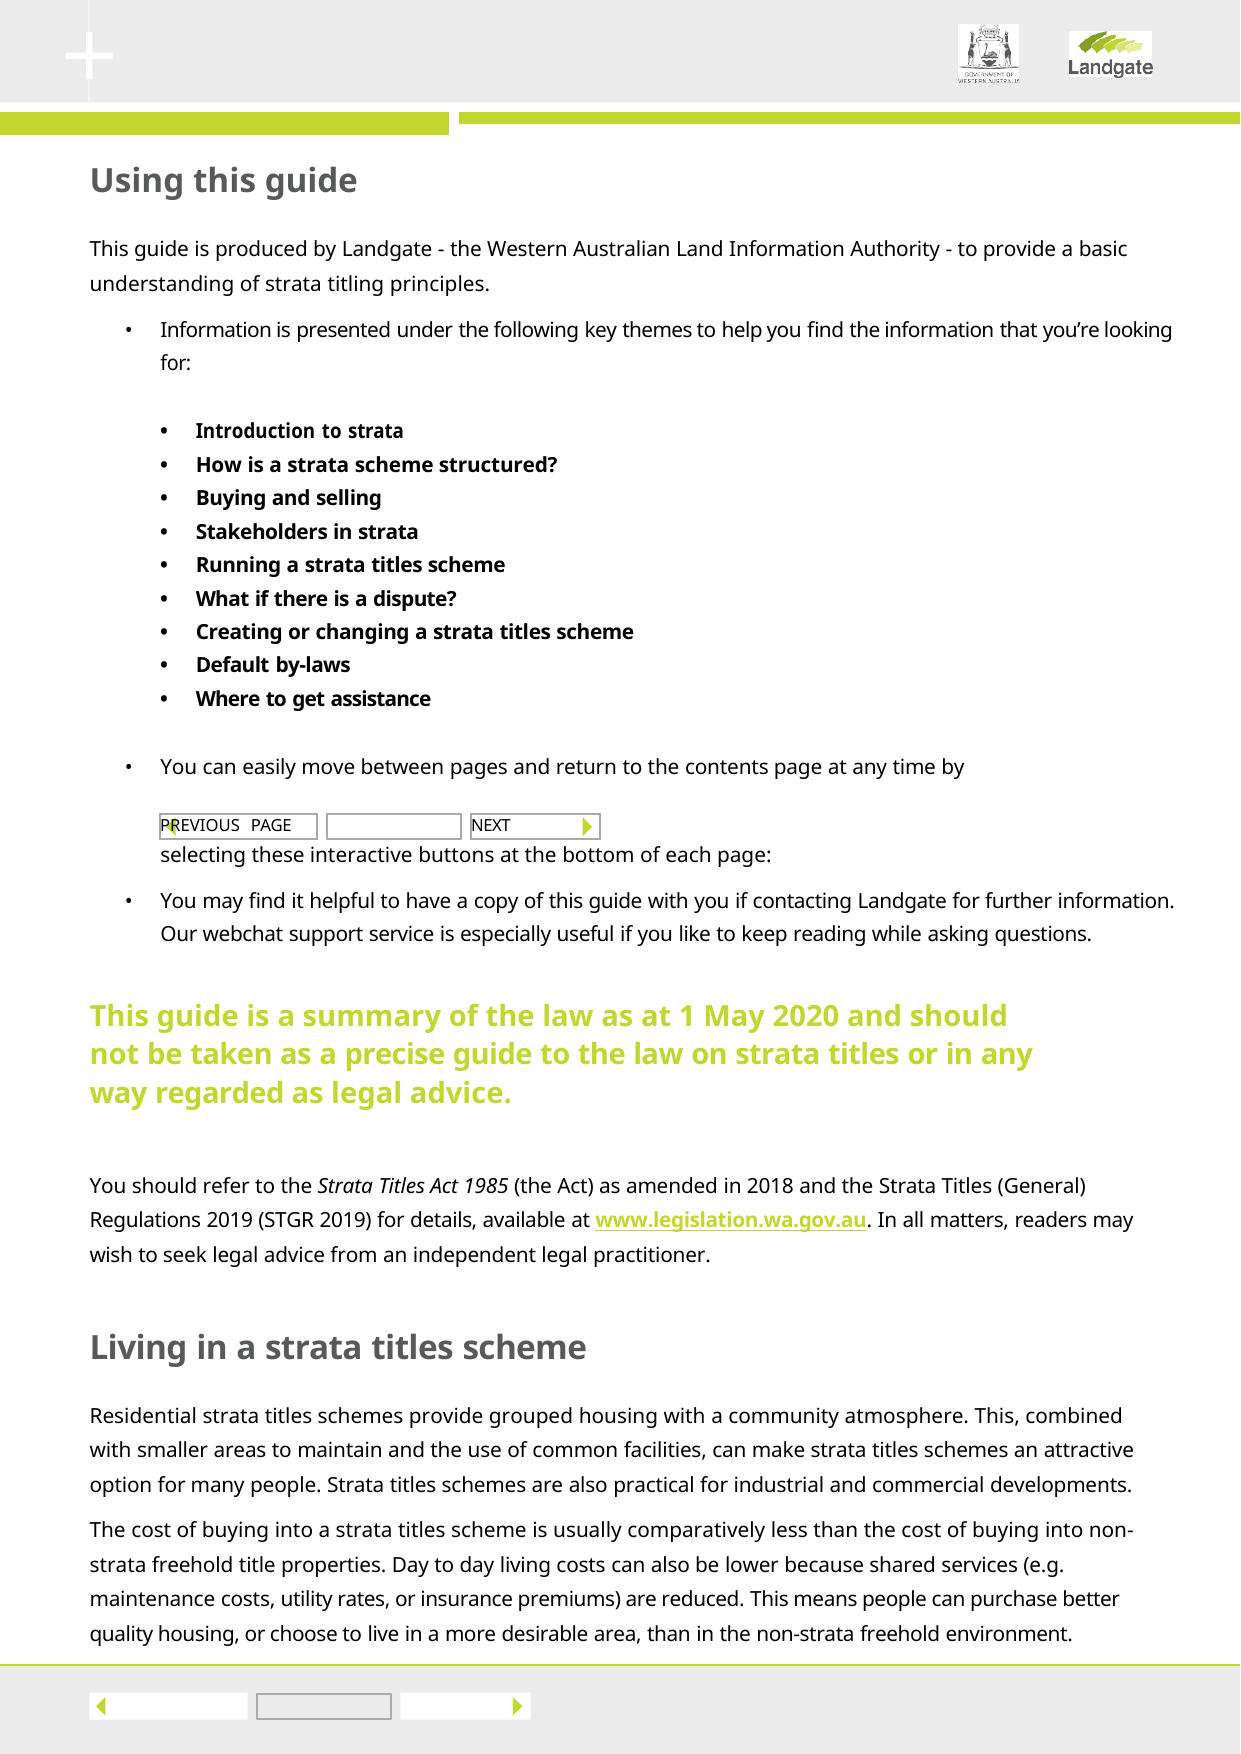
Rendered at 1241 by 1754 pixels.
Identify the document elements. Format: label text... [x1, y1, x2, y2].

text for: [160, 348, 1240, 377]
list Information is presented under the following key themes to help you find the information that you’re looking [124, 315, 1240, 343]
list You may find it helpful to have a copy of this guide with you if contacting Landgate for further information. [124, 886, 1240, 914]
list Running a strata titles scheme [160, 550, 1240, 579]
list What if there is a dispute? [160, 584, 1240, 612]
list Introduction to strata [160, 417, 1240, 445]
list You can easily move between pages and return to the contents page at any time by selecting these interactive buttons at the bottom of each page: [124, 752, 1055, 869]
text This guide is produced by Landgate - the Western Australian Land Information Authority - to provide a basic understanding of strata titling principles. [89, 234, 1152, 297]
subtitle Using this guide [89, 157, 1240, 203]
picture [958, 23, 1020, 83]
list Buying and selling [160, 483, 1240, 512]
text The cost of buying into a strata titles scheme is usually comparatively less than the cost of buying into non-strata freehold title properties. Day to day living costs can also be lower because shared services (e.g. maintenance costs, utility rates, or insurance premiums) are reduced. This means people can purchase better quality housing, or choose to live in a more desirable area, than in the non-strata freehold environment. [89, 1516, 1142, 1647]
text Our webchat support service is especially useful if you like to keep reading while asking questions. [160, 919, 1240, 948]
list How is a strata scheme structured? [160, 450, 1240, 478]
list Stakeholders in strata [160, 517, 1240, 545]
text Residential strata titles schemes provide grouped housing with a community atmosphere. This, combined with smaller areas to maintain and the use of common facilities, can make strata titles schemes an attractive option for many people. Strata titles schemes are also practical for industrial and commercial developments. [89, 1401, 1152, 1498]
list Creating or changing a strata titles scheme [160, 617, 1240, 646]
list Default by-laws [160, 651, 1240, 679]
list Where to get assistance [160, 684, 1240, 712]
picture [1069, 31, 1153, 78]
text You should refer to the Strata Titles Act 1985 (the Act) as amended in 2018 and the Strata Titles (General) Regulations 2019 (STGR 2019) for details, available at www.legislation.wa.gov.au. In all matters, readers may wish to seek legal advice from an independent legal practitioner. [89, 1171, 1152, 1268]
subtitle This guide is a summary of the law as at 1 May 2020 and should not be taken as a precise guide to the law on strata titles or in any way regarded as legal advice. [89, 995, 1037, 1112]
subtitle Living in a strata titles scheme [89, 1324, 1240, 1369]
